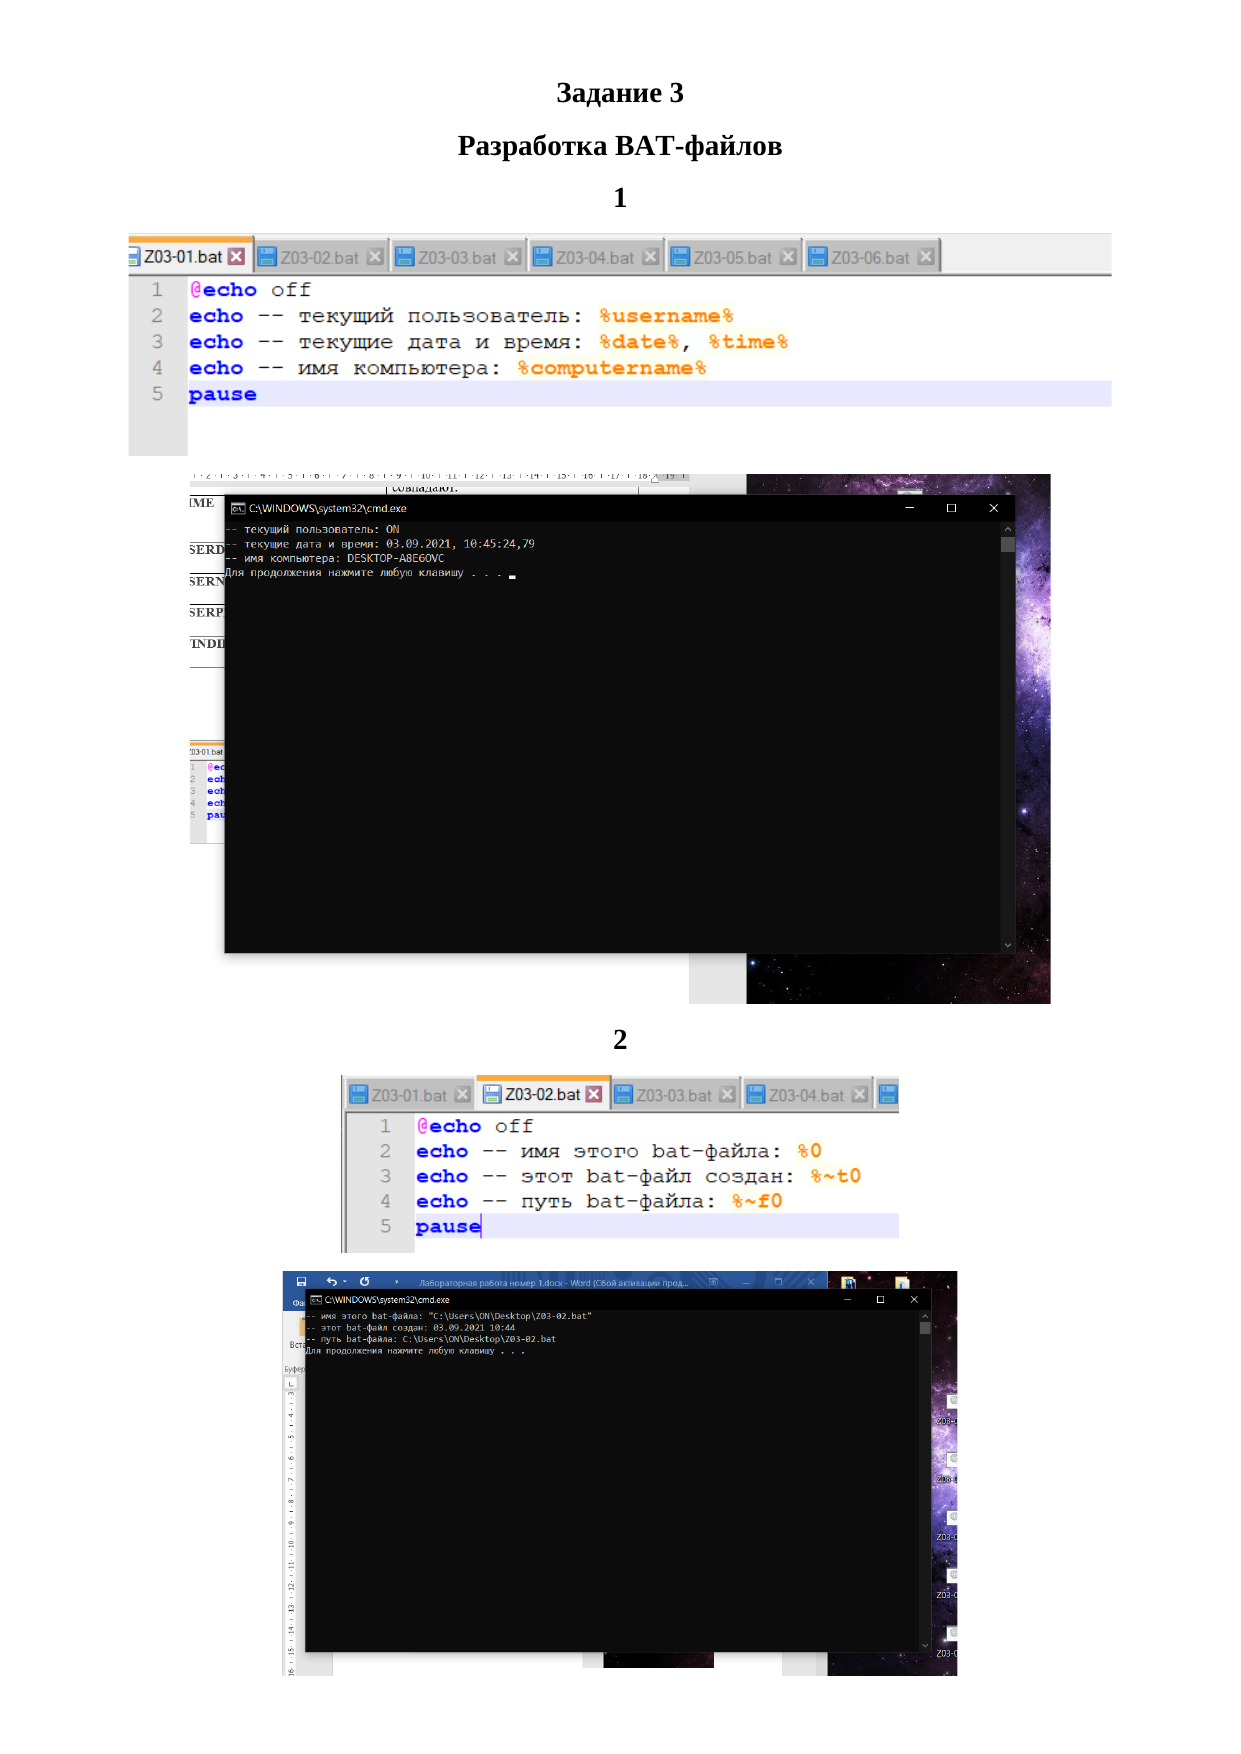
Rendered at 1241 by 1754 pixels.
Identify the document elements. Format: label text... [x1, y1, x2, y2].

text 2 [75, 1022, 1165, 1056]
text Задание 3 [75, 75, 1165, 108]
picture [341, 1075, 899, 1253]
picture [282, 1271, 958, 1676]
picture [128, 233, 1112, 456]
text Разработка BAT-файлов [75, 128, 1165, 161]
picture [189, 474, 1051, 1004]
text 1 [75, 181, 1165, 214]
